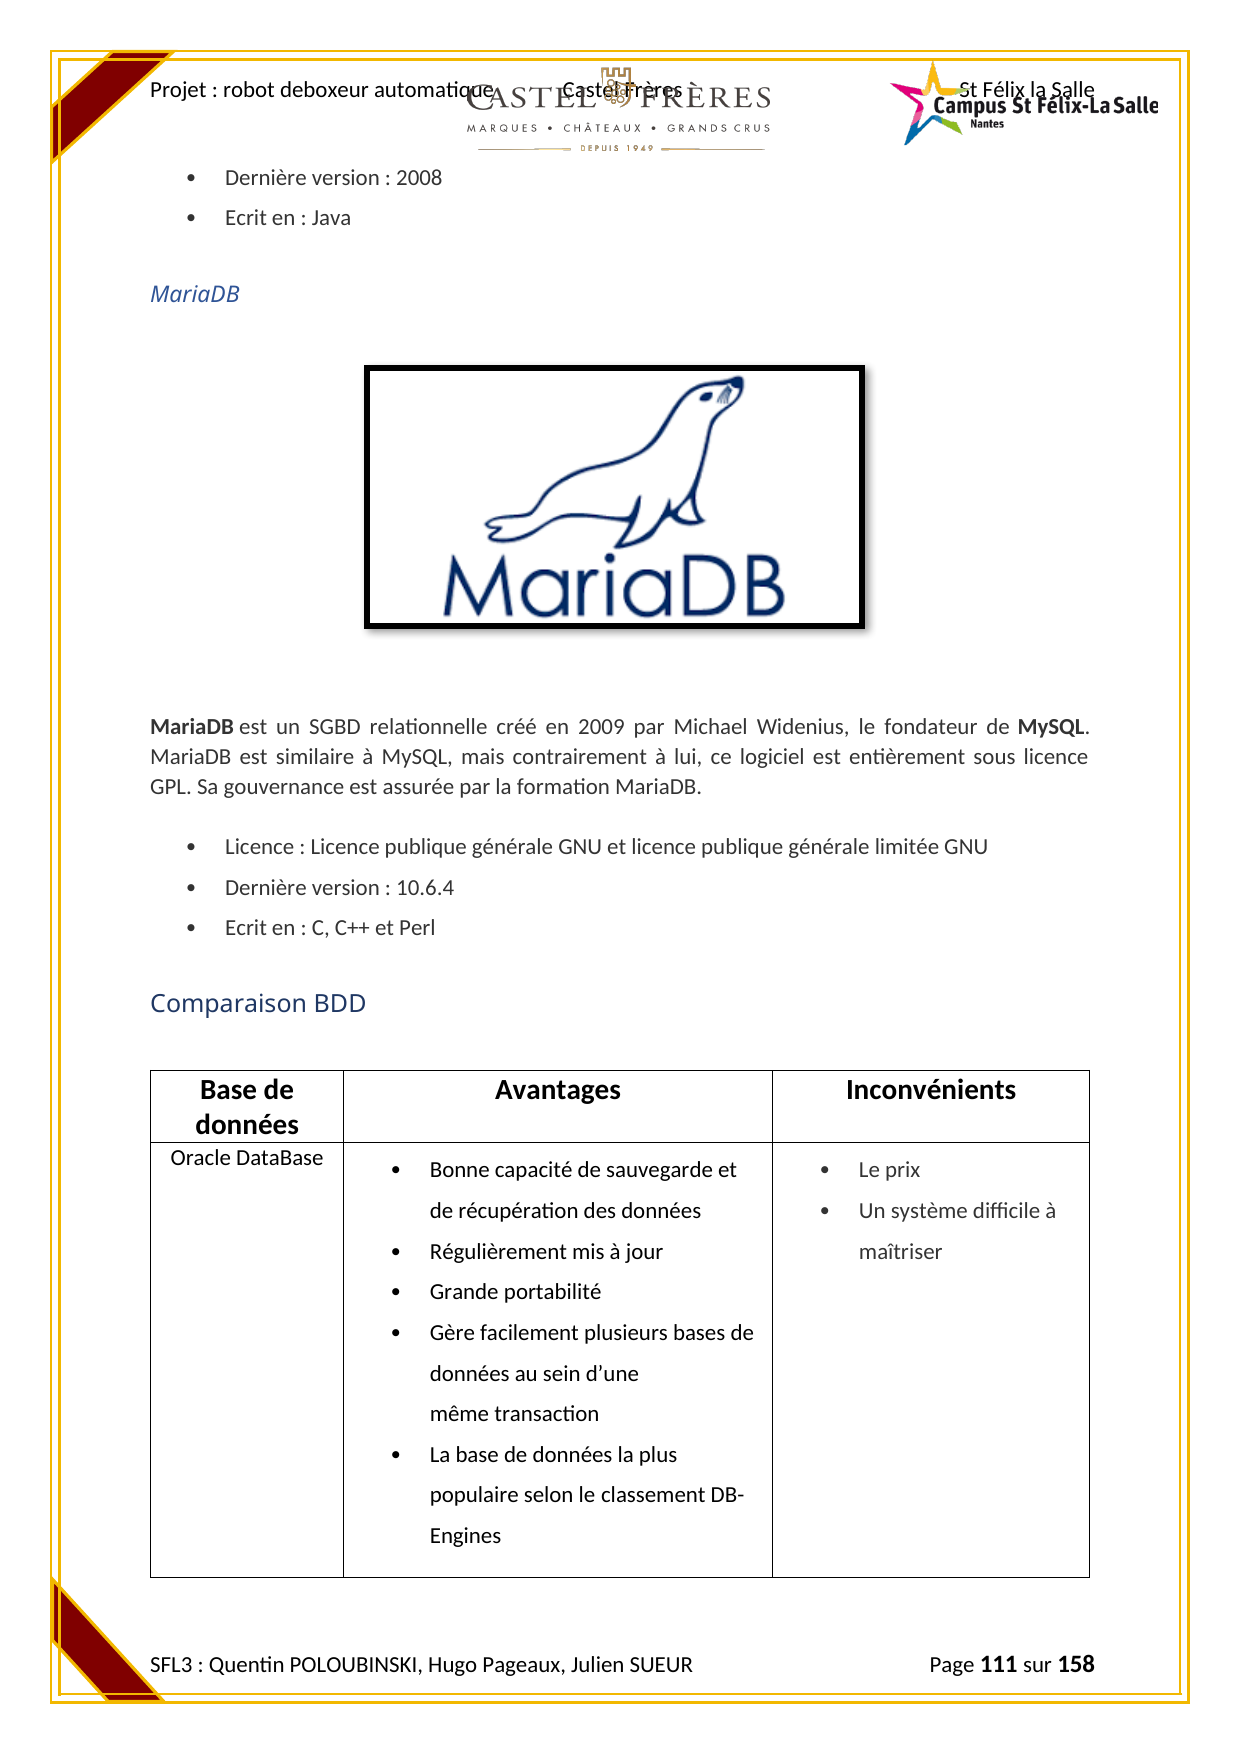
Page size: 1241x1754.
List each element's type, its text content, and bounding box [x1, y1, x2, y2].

list Dernière version : 2008 [187, 150, 1090, 191]
picture [370, 371, 859, 623]
list Licence : Licence publique générale GNU et licence publique générale limitée GNU [187, 819, 1090, 860]
subtitle MariaDB [150, 278, 1090, 309]
table_header Inconvénients [773, 1071, 1089, 1142]
picture [460, 59, 773, 157]
picture [889, 60, 1158, 145]
table_header Avantages [344, 1071, 772, 1142]
text MariaDB est un SGBD relationnelle créé en 2009 par Michael Widenius, le fondateur de MySQL. MariaDB est similaire à MySQL, mais contrairement à lui, ce logiciel est entièrement sous licence GPL. Sa gouvernance est assurée par la formation MariaDB. [150, 770, 1090, 801]
list Dernière version : 10.6.4 [187, 860, 1090, 901]
table_cell Bonne capacité de sauvegarde et de récupération des données Régulièrement mis à jour Grande portabilité Gère facilement plusieurs bases de données au sein d’une même transaction La base de données la plus populaire selon le classement DB-Engines [344, 1143, 772, 1577]
subtitle Comparaison BDD [150, 986, 1090, 1020]
list Ecrit en : Java [187, 191, 1090, 231]
table_cell Oracle DataBase [151, 1143, 343, 1577]
list Ecrit en : C, C++ et Perl [187, 901, 1090, 941]
table_header Base de données [151, 1071, 343, 1142]
table_cell Le prix Un système difficile à maîtriser [773, 1143, 1089, 1577]
